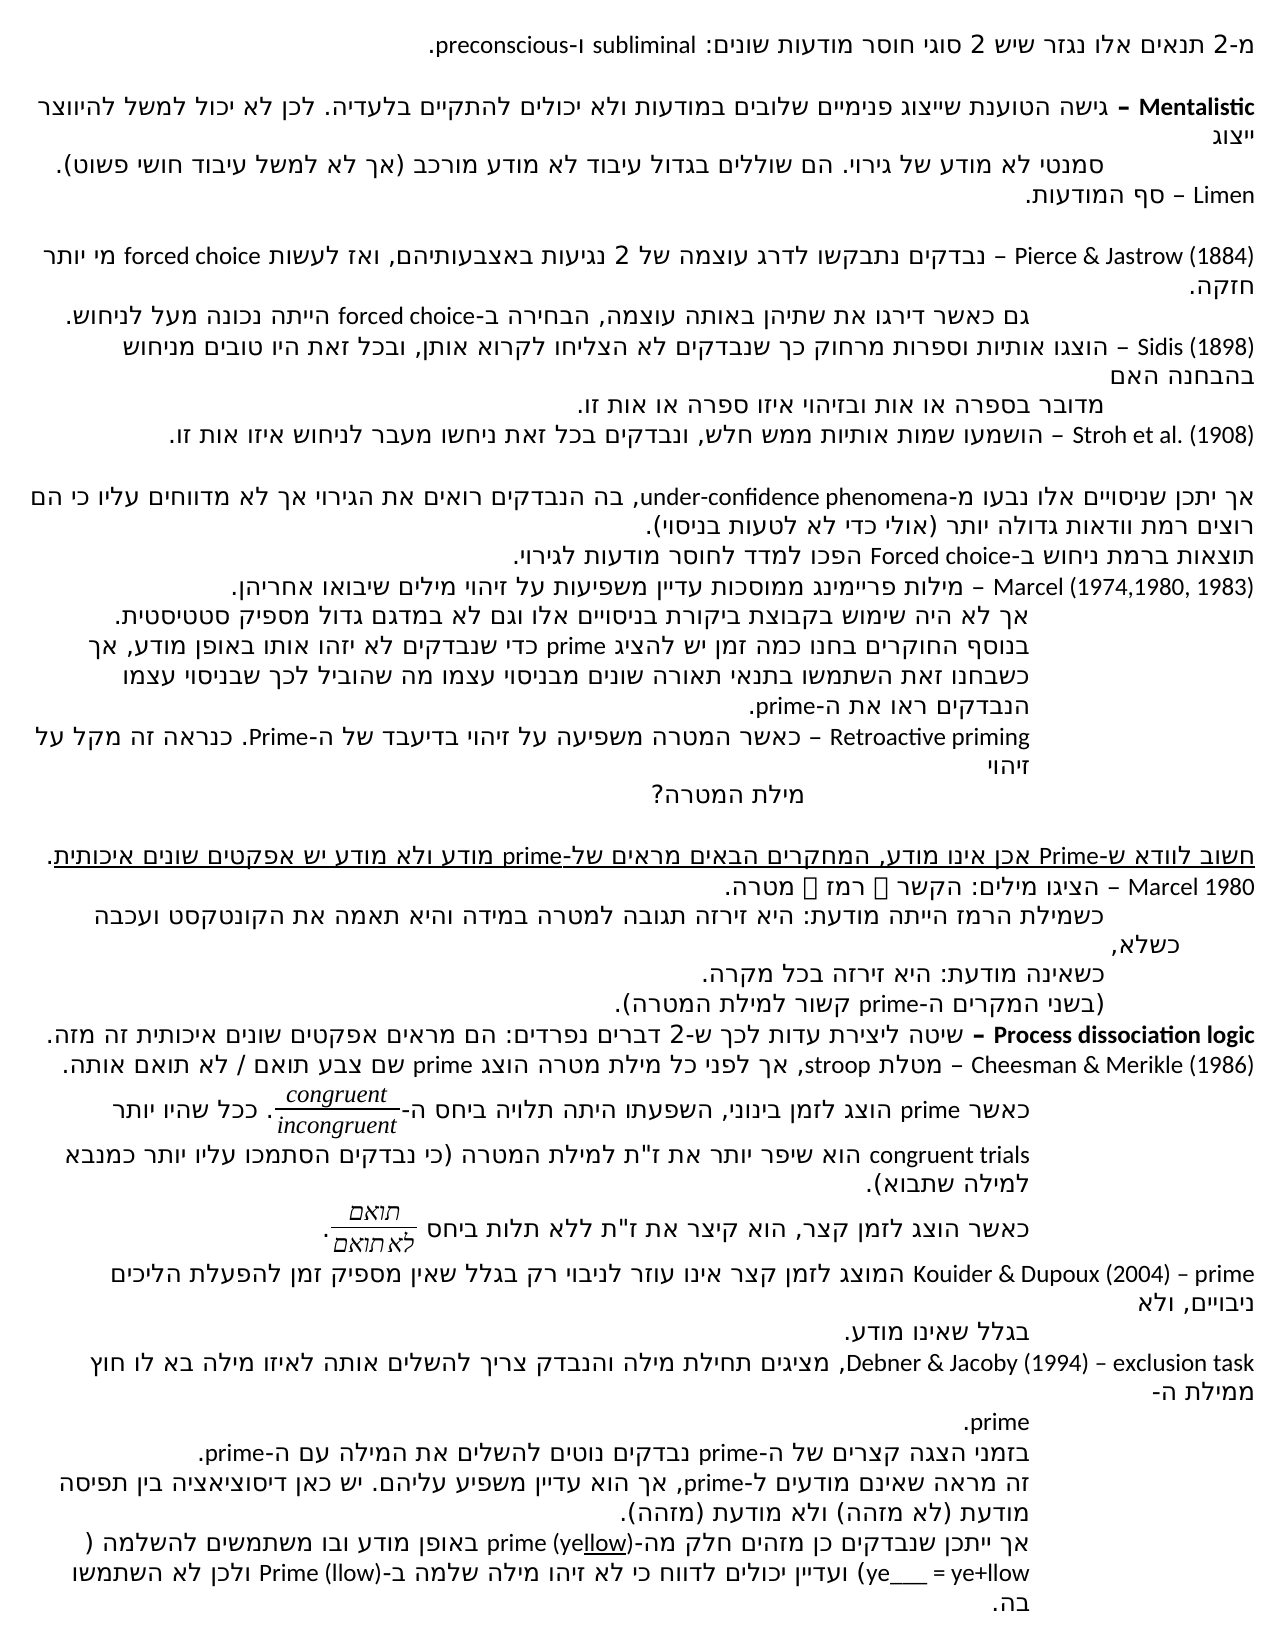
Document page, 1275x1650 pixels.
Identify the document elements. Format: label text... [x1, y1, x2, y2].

text סמנטי לא מודע של גירוי. הם שוללים בגדול עיבוד לא מודע מורכב (אך לא למשל עיבוד חושי פשוט). [29, 150, 1180, 179]
text מילת המטרה? [29, 780, 880, 809]
text בגלל שאינו מודע. [29, 1317, 1105, 1347]
text כשאינה מודעת: היא זירזה בכל מקרה. [29, 959, 1180, 989]
text prime. [29, 1406, 1105, 1437]
text מ-2 תנאים אלו נגזר שיש 2 סוגי חוסר מודעות שונים: subliminal ו-preconscious. [29, 29, 1255, 60]
text אך ייתכן שנבדקים כן מזהים חלק מה-prime (yellow) באופן מודע ובו משתמשים להשלמה (ye___ = ye+llow) ועדיין יכולים לדווח כי לא זיהו מילה שלמה ב-Prime (llow) ולכן לא השתמשו בה. [29, 1527, 1030, 1617]
text מדובר בספרה או אות ובזיהוי איזו ספרה או אות זו. [29, 390, 1180, 419]
text Marcel (1974,1980, 1983) – מילות פריימינג ממוסכות עדיין משפיעות על זיהוי מילים שיבואו אחריהן. [29, 571, 1255, 601]
text חשוב לוודא ש-Prime אכן אינו מודע, המחקרים הבאים מראים של-prime מודע ולא מודע יש אפקטים שונים איכותית. [29, 840, 1255, 871]
text Mentalistic – גישה הטוענת שייצוג פנימיים שלובים במודעות ולא יכולים להתקיים בלעדיה. לכן לא יכול למשל להיווצר ייצוג [29, 91, 1255, 150]
text אך יתכן שניסויים אלו נבעו מ-under-confidence phenomena, בה הנבדקים רואים את הגירוי אך לא מדווחים עליו כי הם רוצים רמת וודאות גדולה יותר (אולי כדי לא לטעות בניסוי). [29, 481, 1255, 540]
text כשמילת הרמז הייתה מודעת: היא זירזה תגובה למטרה במידה והיא תאמה את הקונטקסט ועכבה כשלא, [29, 901, 1180, 959]
text גם כאשר דירגו את שתיהן באותה עוצמה, הבחירה ב-forced choice הייתה נכונה מעל לניחוש. [29, 300, 1105, 331]
text Process dissociation logic – שיטה ליצירת עדות לכך ש-2 דברים נפרדים: הם מראים אפקטים שונים איכותית זה מזה. [29, 1019, 1255, 1050]
text Stroh et al. (1908) – הושמעו שמות אותיות ממש חלש, ונבדקים בכל זאת ניחשו מעבר לניחוש איזו אות זו. [29, 419, 1255, 450]
text (בשני המקרים ה-prime קשור למילת המטרה). [29, 989, 1180, 1019]
text Cheesman & Merikle (1986) – מטלת stroop, אך לפני כל מילת מטרה הוצג prime שם צבע תואם / לא תואם אותה. [29, 1050, 1255, 1080]
text Retroactive priming – כאשר המטרה משפיעה על זיהוי בדיעבד של ה-Prime. כנראה זה מקל על זיהוי [29, 721, 1030, 780]
text זה מראה שאינם מודעים ל-prime, אך הוא עדיין משפיע עליהם. יש כאן דיסוציאציה בין תפיסה מודעת (לא מזהה) ולא מודעת (מזהה). [29, 1467, 1030, 1527]
text בזמני הצגה קצרים של ה-prime נבדקים נוטים להשלים את המילה עם ה-prime. [29, 1437, 1105, 1467]
text בנוסף החוקרים בחנו כמה זמן יש להציג prime כדי שנבדקים לא יזהו אותו באופן מודע, אך כשבחנו זאת השתמשו בתנאי תאורה שונים מבניסוי עצמו מה שהוביל לכך שבניסוי עצמו הנבדקים ראו את ה-prime. [29, 631, 1030, 721]
text כאשר prime הוצג לזמן בינוני, השפעתו היתה תלויה ביחס ה-. ככל שהיו יותר congruent trials הוא שיפר יותר את ז"ת למילת המטרה (כי נבדקים הסתמכו עליו יותר כמנבא למילה שתבוא). [29, 1080, 1030, 1199]
text Pierce & Jastrow (1884) – נבדקים נתבקשו לדרג עוצמה של 2 נגיעות באצבעותיהם, ואז לעשות forced choice מי יותר חזקה. [29, 241, 1255, 300]
text Marcel 1980 – הציגו מילים: הקשר רמז מטרה. [29, 871, 1255, 901]
text Limen – סף המודעות. [29, 179, 1255, 210]
text Sidis (1898) – הוצגו אותיות וספרות מרחוק כך שנבדקים לא הצליחו לקרוא אותן, ובכל זאת היו טובים מניחוש בהבחנה האם [29, 331, 1255, 390]
text אך לא היה שימוש בקבוצת ביקורת בניסויים אלו וגם לא במדגם גדול מספיק סטטיסטית. [29, 601, 1105, 631]
text כאשר הוצג לזמן קצר, הוא קיצר את ז"ת ללא תלות ביחס . [29, 1199, 1030, 1258]
text Kouider & Dupoux (2004) – prime המוצג לזמן קצר אינו עוזר לניבוי רק בגלל שאין מספיק זמן להפעלת הליכים ניבויים, ולא [29, 1258, 1255, 1317]
text Debner & Jacoby (1994) – exclusion task, מציגים תחילת מילה והנבדק צריך להשלים אותה לאיזו מילה בא לו חוץ ממילת ה- [29, 1347, 1255, 1406]
text תוצאות ברמת ניחוש ב-Forced choice הפכו למדד לחוסר מודעות לגירוי. [29, 540, 1255, 571]
